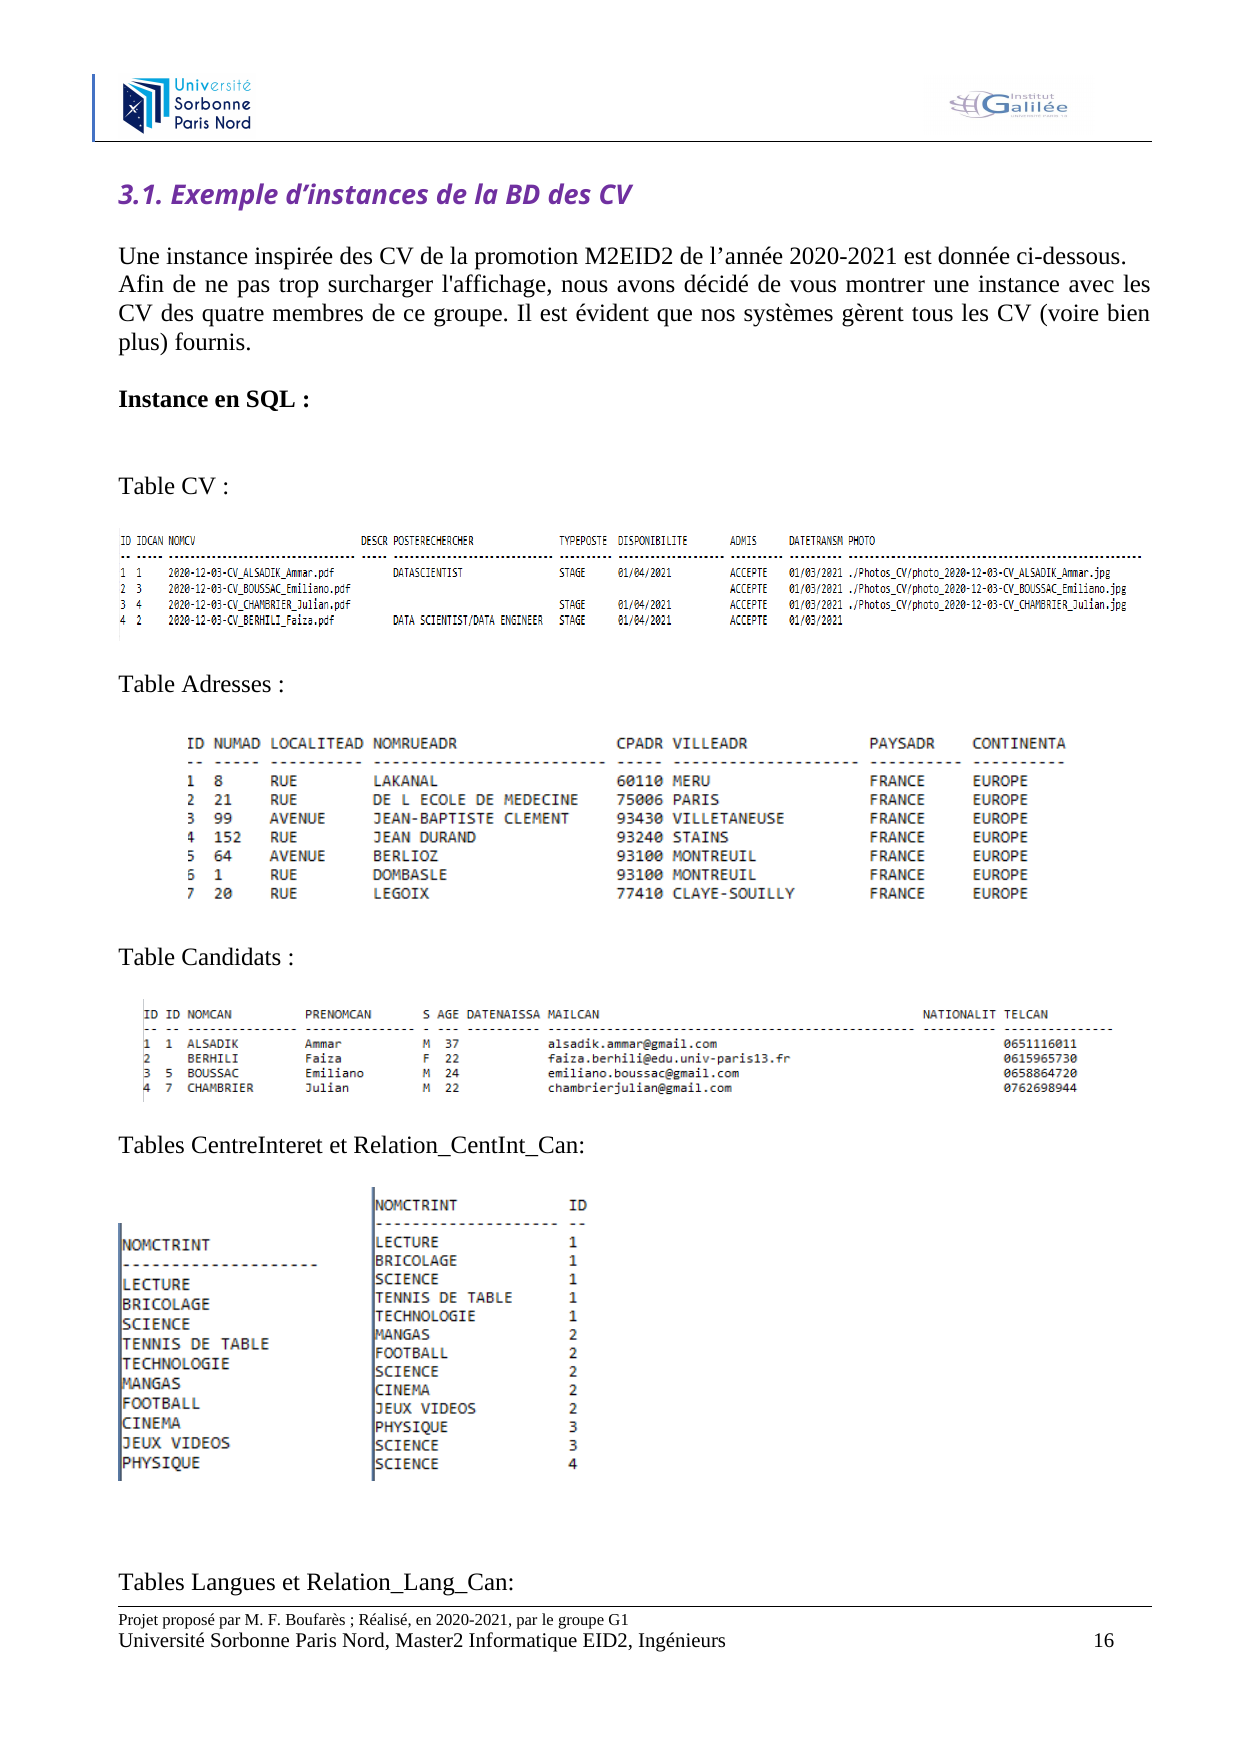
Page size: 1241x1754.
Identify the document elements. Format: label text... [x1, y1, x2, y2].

picture [371, 1187, 596, 1481]
text Tables CentreInteret et Relation_CentInt_Can: [118, 1130, 1152, 1159]
picture [188, 726, 1082, 914]
text Afin de ne pas trop surcharger l'affichage, nous avons décidé de vous montrer une instance avec les CV des quatre membres de ce groupe. Il est évident que nos systèmes gèrent tous les CV (voire bien plus) fournis. [118, 269, 1152, 356]
picture [922, 75, 1095, 135]
text Instance en SQL : [118, 384, 1152, 413]
picture [118, 73, 256, 139]
picture [119, 528, 1150, 641]
subtitle 3.1. Exemple d’instances de la BD des CV [118, 175, 1152, 212]
text Table Adresses : [118, 669, 1152, 698]
picture [118, 1223, 341, 1481]
text Table CV : [118, 471, 1152, 499]
text Table Candidats : [118, 942, 1152, 971]
picture [143, 999, 1127, 1102]
text Tables Langues et Relation_Lang_Can: [118, 1567, 1152, 1596]
text Une instance inspirée des CV de la promotion M2EID2 de l’année 2020-2021 est donnée ci-dessous. [118, 241, 1152, 269]
